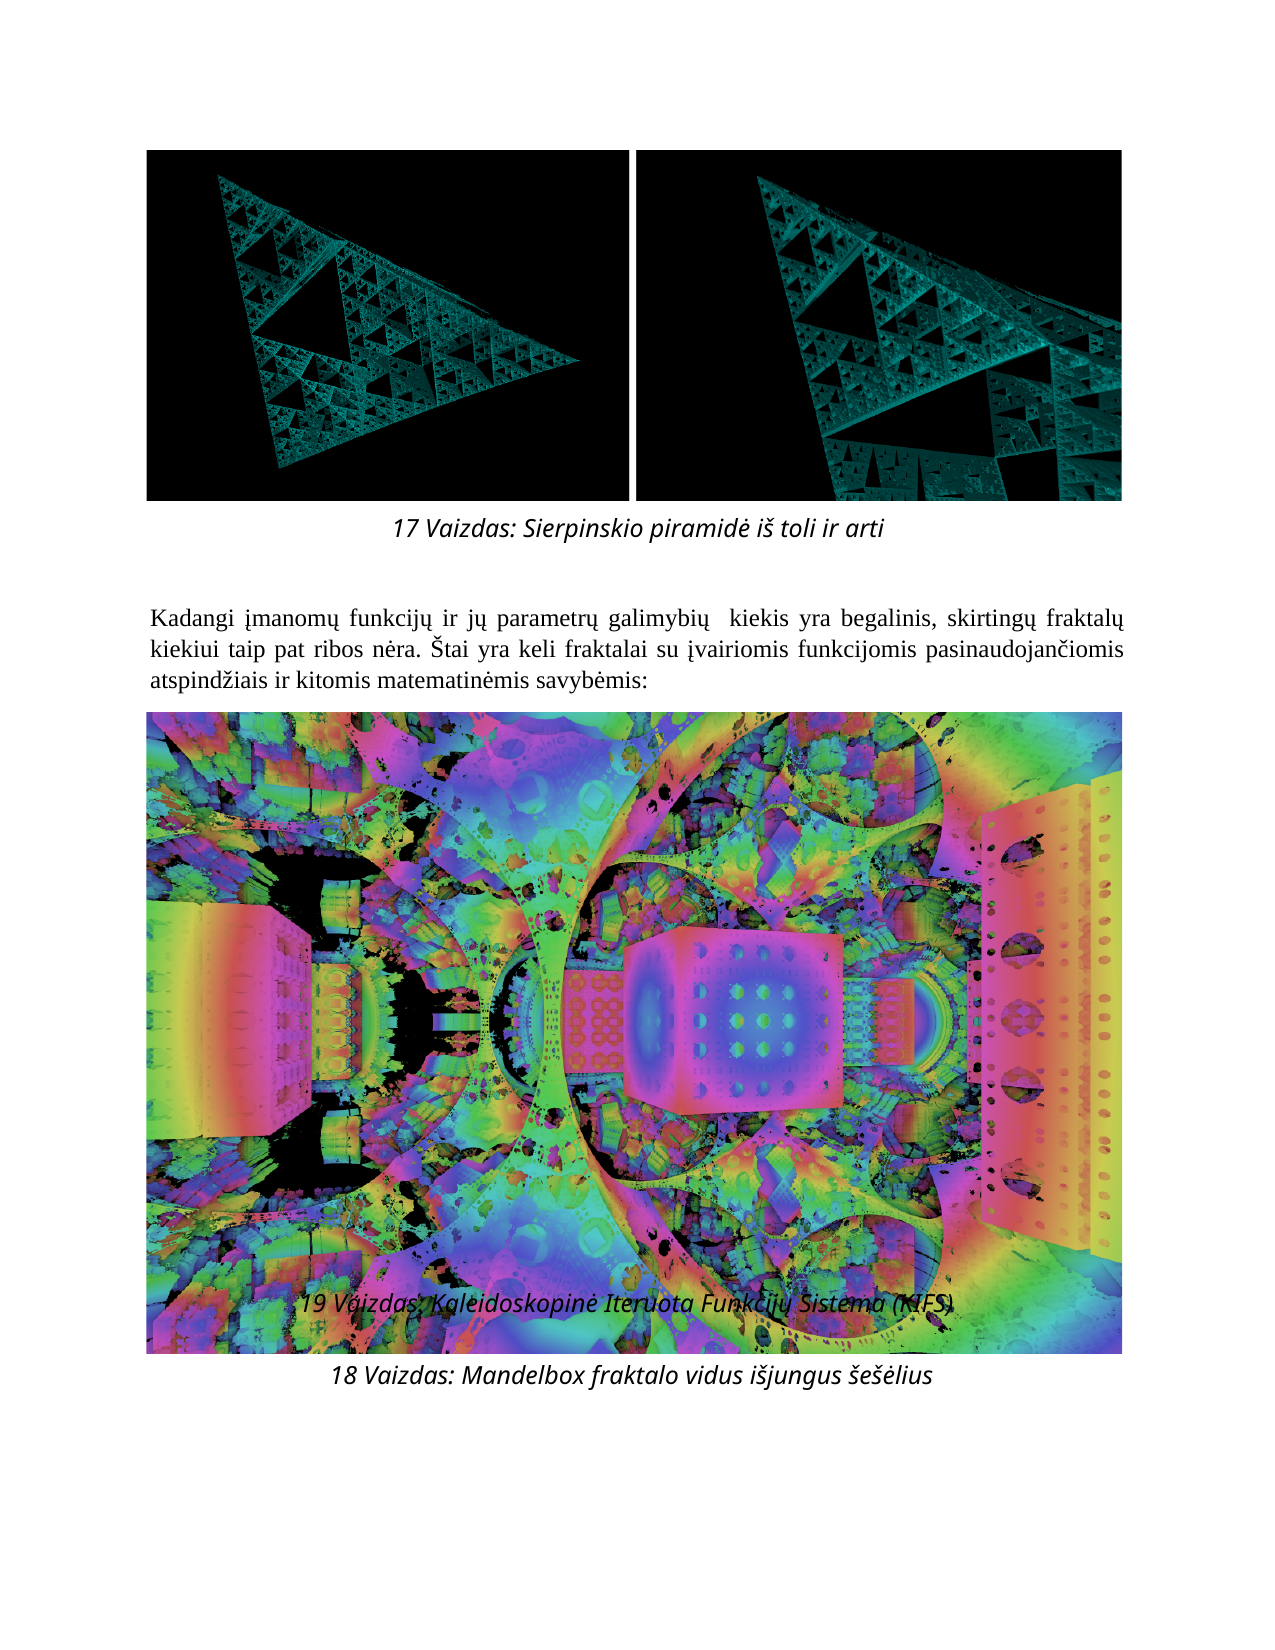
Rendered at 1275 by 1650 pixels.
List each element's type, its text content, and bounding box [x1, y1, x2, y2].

text Kadangi įmanomų funkcijų ir jų parametrų galimybių kiekis yra begalinis, skirtingų fraktalų kiekiui taip pat ribos nėra. Štai yra keli fraktalai su įvairiomis funkcijomis pasinaudojančiomis atspindžiais ir kitomis matematinėmis savybėmis: [150, 603, 1125, 693]
picture [146, 712, 1123, 1354]
picture [146, 150, 1122, 501]
